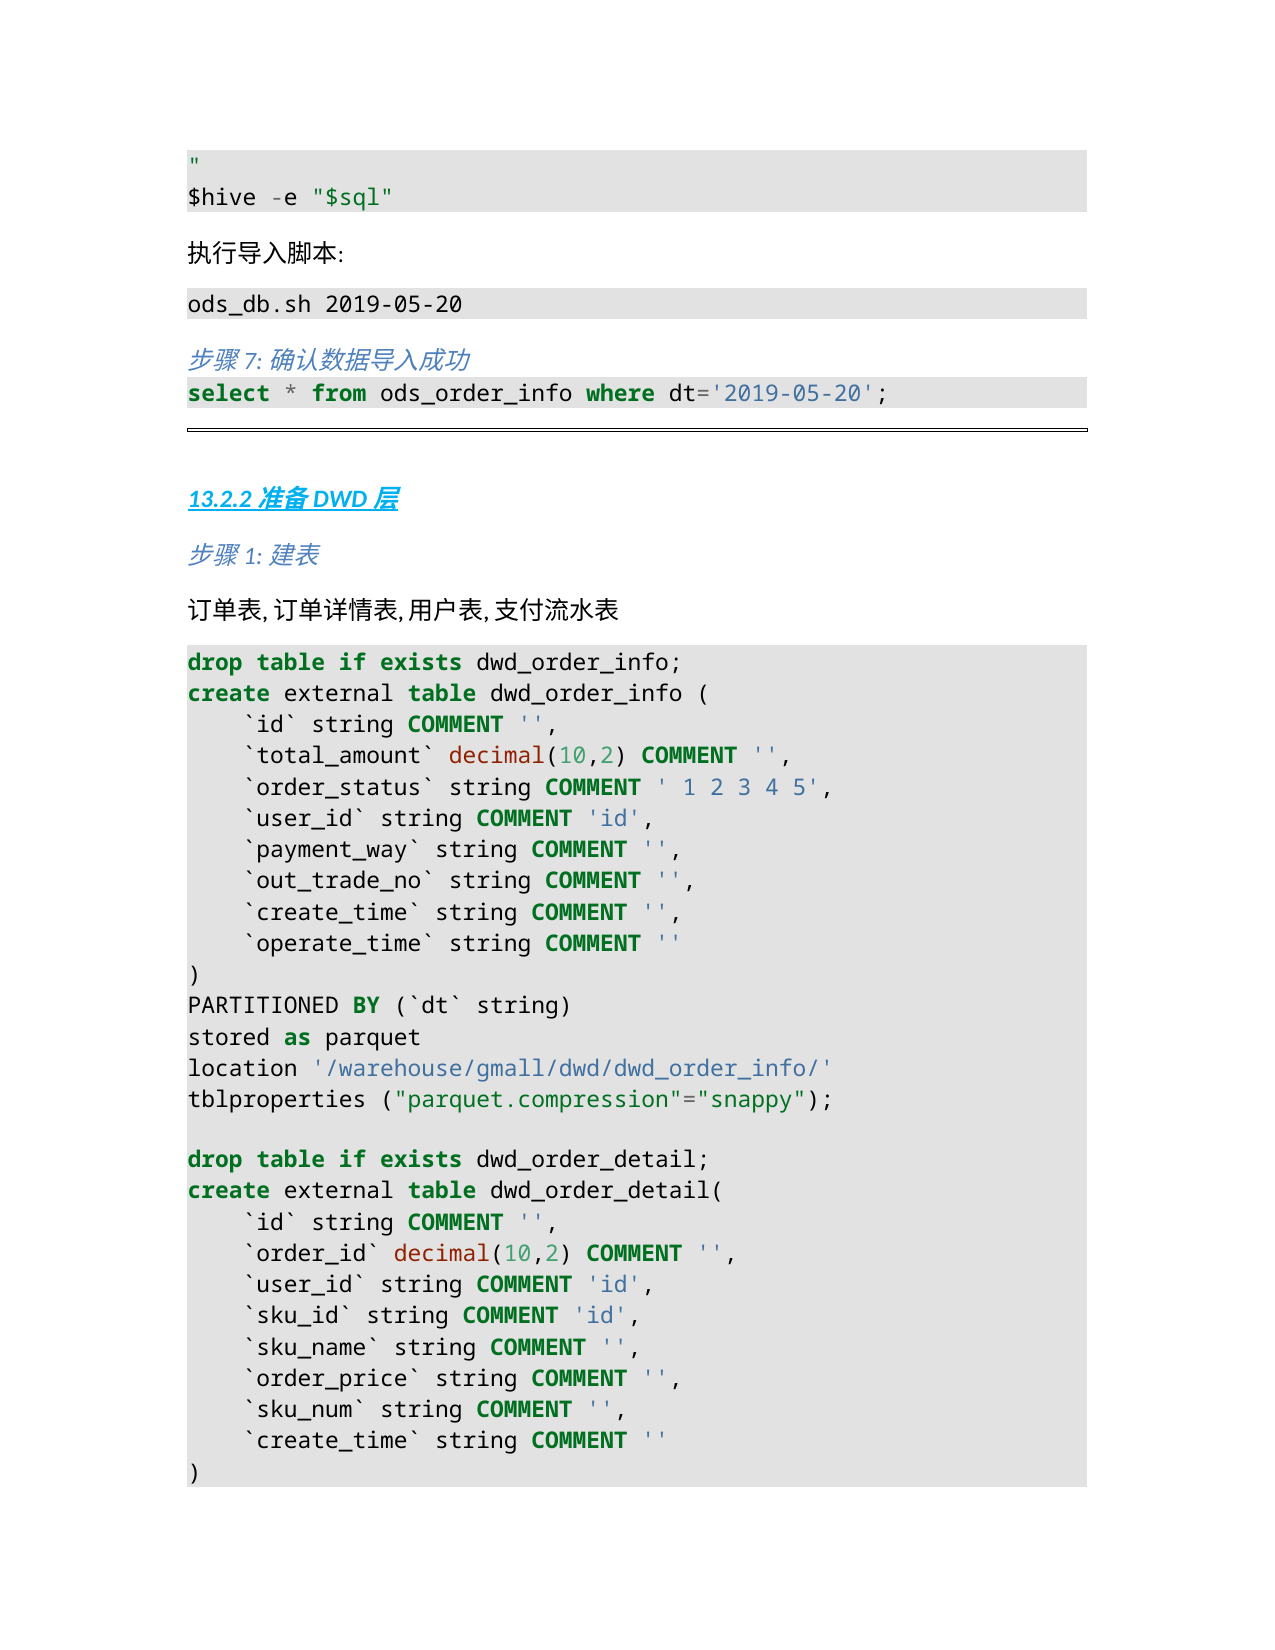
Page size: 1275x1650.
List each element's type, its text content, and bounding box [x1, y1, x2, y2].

subtitle 13.2.2 准备 DWD 层 [187, 478, 1087, 514]
subtitle 步骤 1: 建表 [187, 535, 1087, 572]
text 执行导入脚本: [187, 233, 1087, 269]
subtitle 步骤 7: 确认数据导入成功 [187, 340, 1087, 377]
text select * from ods_order_info where dt='2019-05-20'; [889, 377, 1087, 408]
text 订单表, 订单详情表, 用户表, 支付流水表 [187, 590, 1087, 627]
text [187, 645, 1087, 1487]
text ods_db.sh 2019-05-20 [462, 288, 1087, 319]
